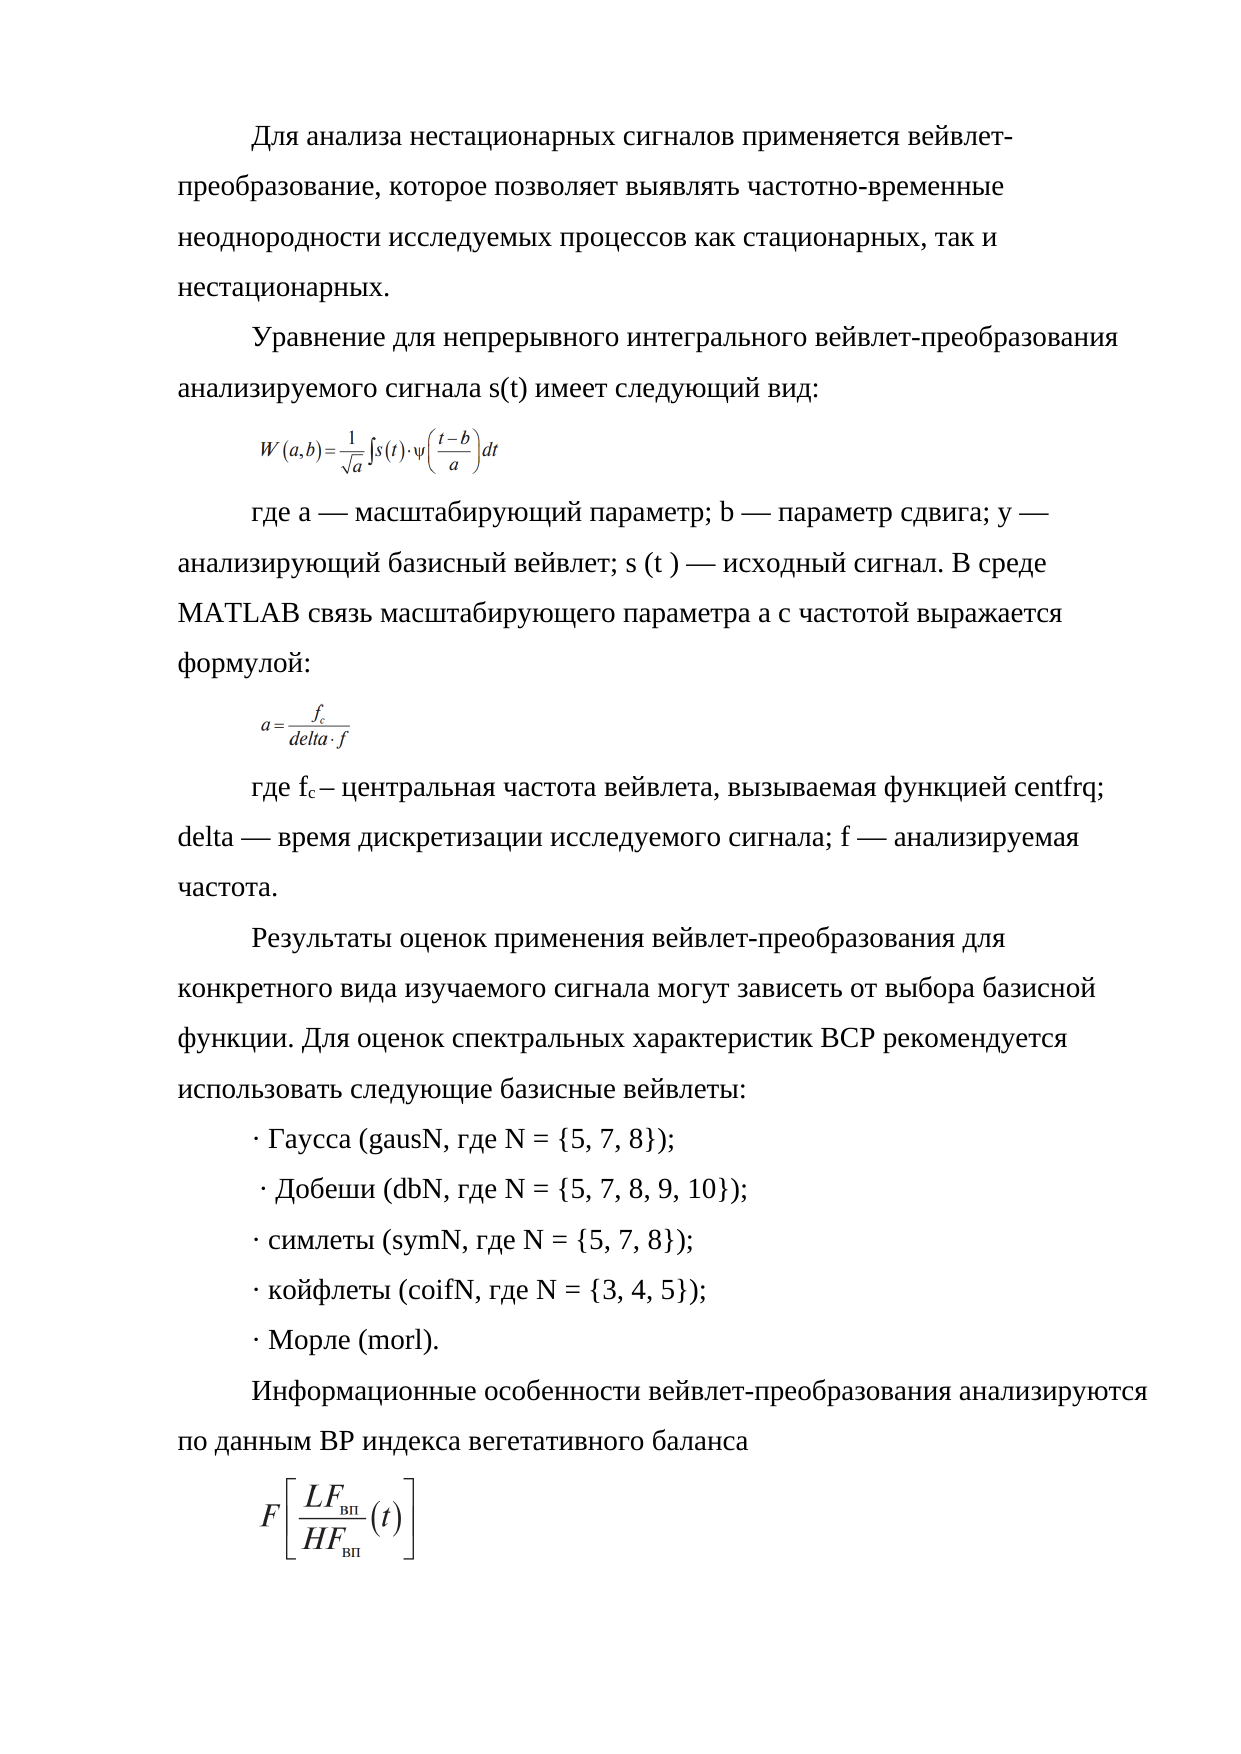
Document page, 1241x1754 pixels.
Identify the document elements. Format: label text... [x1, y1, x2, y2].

text · Морле (morl). [177, 1322, 1152, 1356]
text Для анализа нестационарных сигналов применяется вейвлет-преобразование, которое позволяет выявлять частотно-временные неоднородности исследуемых процессов как стационарных, так и нестационарных. [177, 118, 1152, 303]
text · Гаусса (gausN, где N = {5, 7, 8}); [177, 1121, 1152, 1155]
text где a — масштабирующий параметр; b — параметр сдвига; y — анализирующий базисный вейвлет; s (t ) — исходный сигнал. В среде MATLAB связь масштабирующего параметра а с частотой выражается формулой: [177, 494, 1152, 679]
picture [251, 420, 503, 481]
picture [251, 695, 350, 756]
text · Добеши (dbN, где N = {5, 7, 8, 9, 10}); [177, 1171, 1152, 1205]
text · симлеты (symN, где N = {5, 7, 8}); [177, 1222, 1152, 1255]
text Информационные особенности вейвлет-преобразования анализируются по данным ВР индекса вегетативного баланса [177, 1373, 1152, 1457]
text где fc – центральная частота вейвлета, вызываемая функцией centfrq; delta — время дискретизации исследуемого сигнала; f — анализируемая частота. [177, 769, 1152, 903]
text Уравнение для непрерывного интегрального вейвлет-преобразования анализируемого сигнала s(t) имеет следующий вид: [177, 319, 1152, 403]
picture [251, 1473, 420, 1568]
text Результаты оценок применения вейвлет-преобразования для конкретного вида изучаемого сигнала могут зависеть от выбора базисной функции. Для оценок спектральных характеристик ВСР рекомендуется использовать следующие базисные вейвлеты: [177, 920, 1152, 1104]
text · койфлеты (coifN, где N = {3, 4, 5}); [177, 1272, 1152, 1306]
